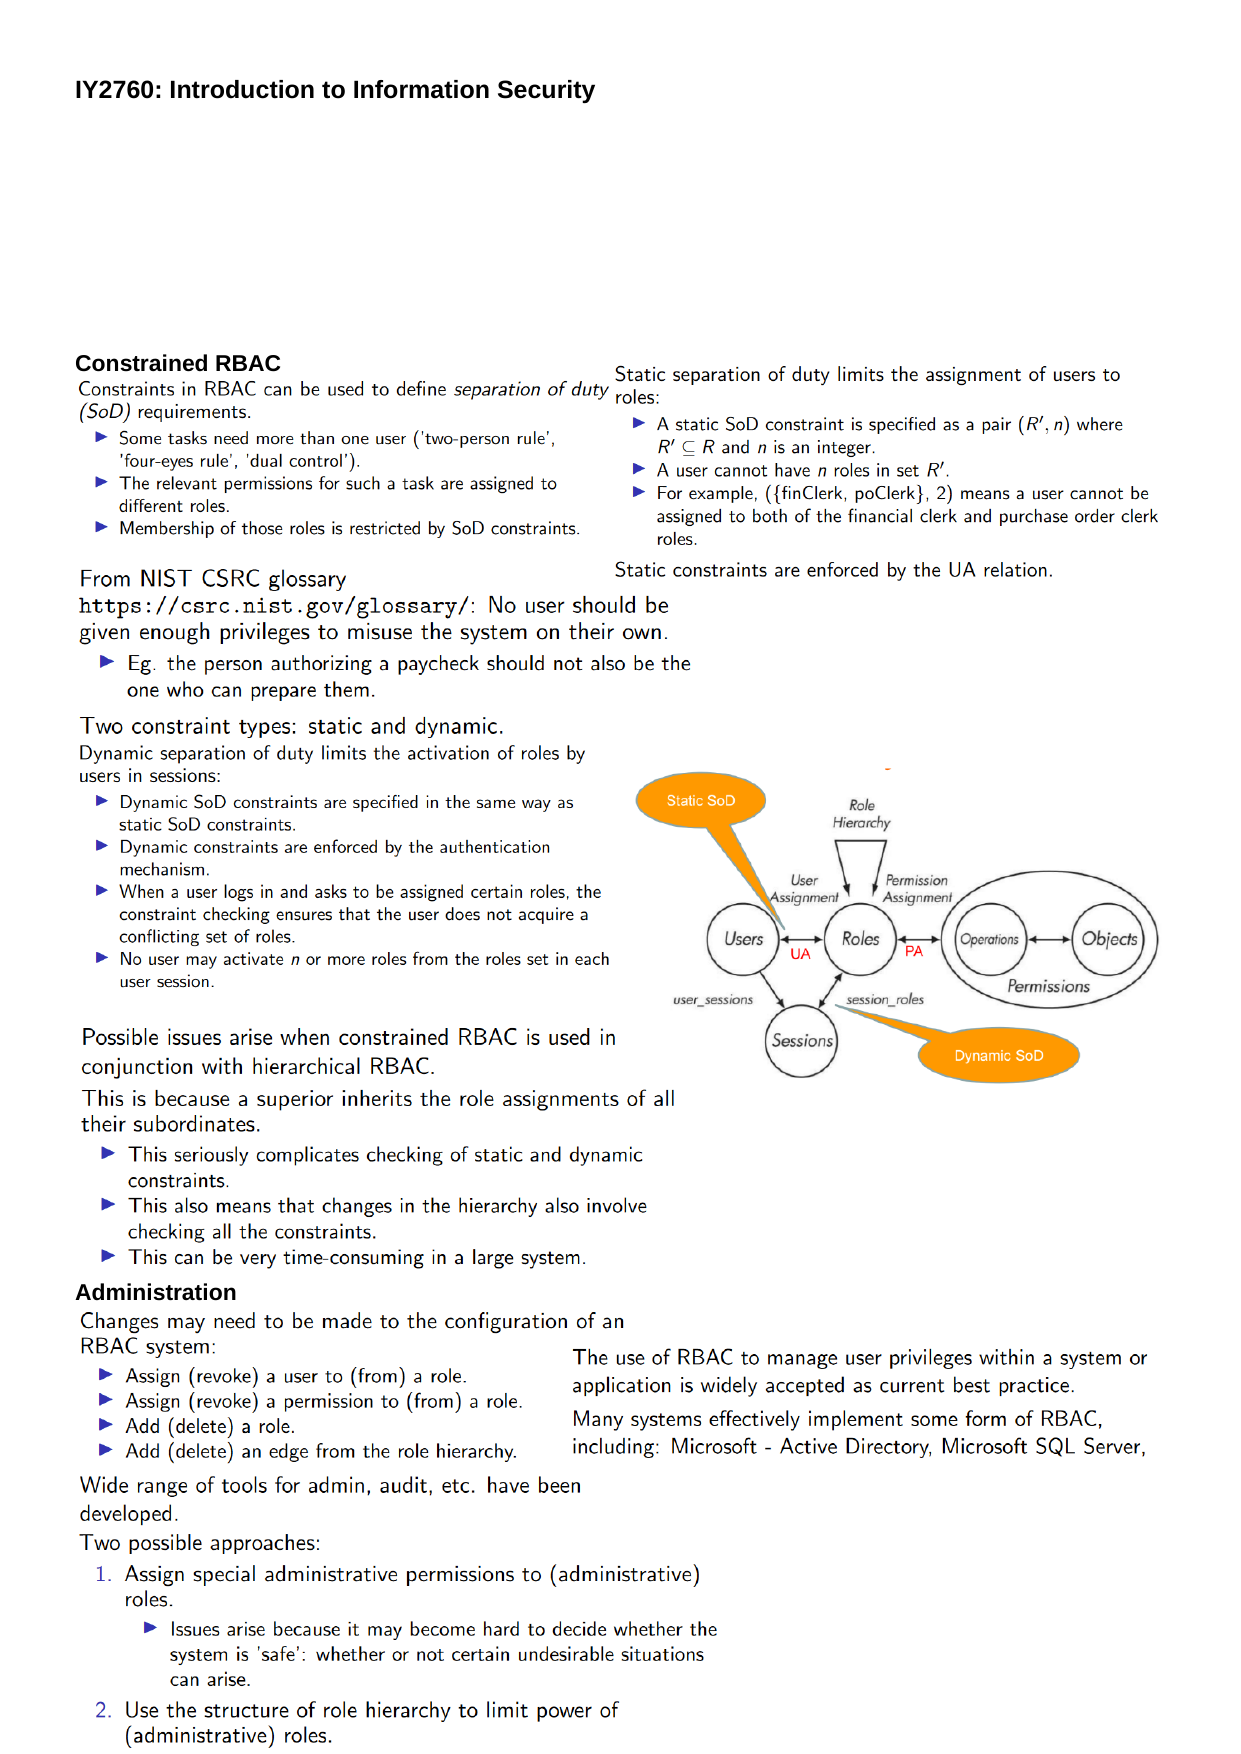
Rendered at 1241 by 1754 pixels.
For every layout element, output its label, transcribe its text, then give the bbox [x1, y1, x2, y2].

picture [75, 764, 1166, 1277]
picture [75, 359, 1164, 996]
picture [75, 1306, 1166, 1754]
subtitle Administration [75, 1279, 1165, 1306]
subtitle Constrained RBAC [75, 349, 1165, 376]
